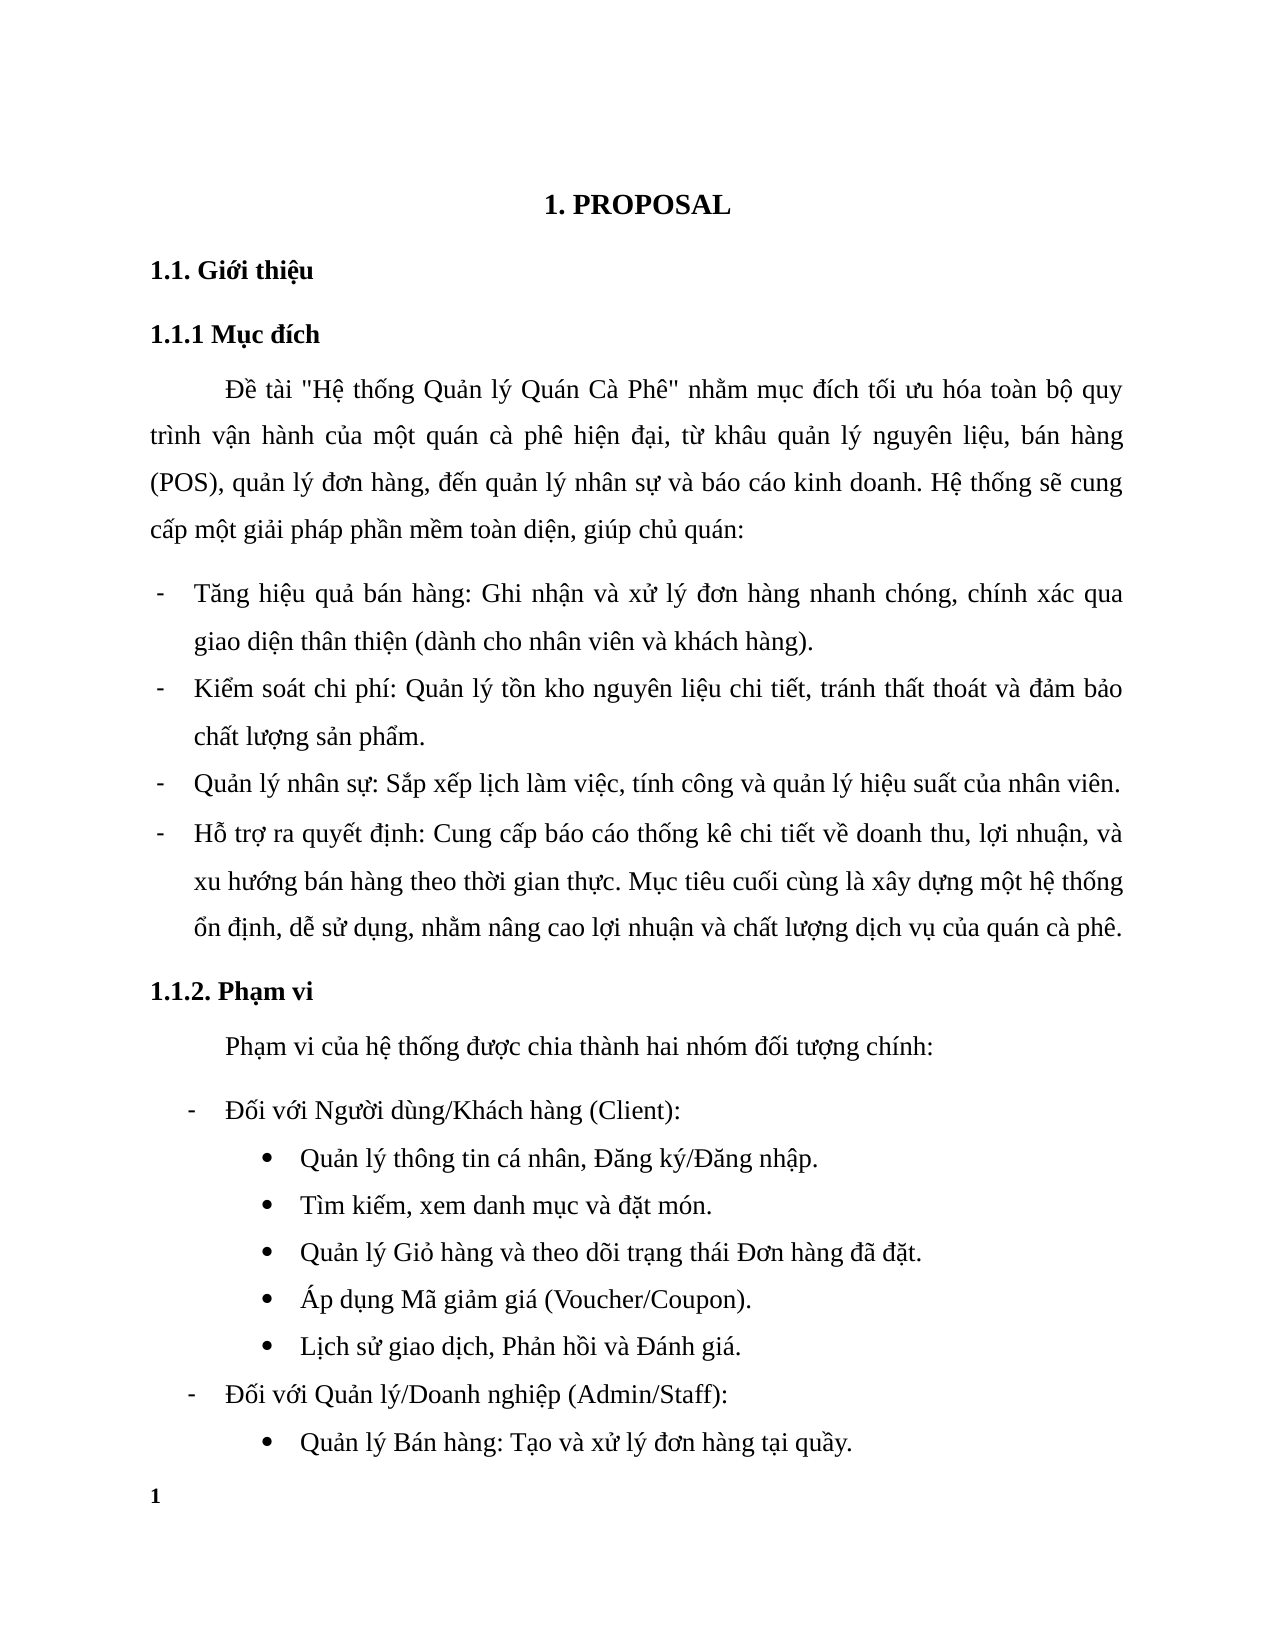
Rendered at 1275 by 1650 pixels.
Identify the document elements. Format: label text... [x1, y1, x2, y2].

list Quản lý nhân sự: Sắp xếp lịch làm việc, tính công và quản lý hiệu suất của nhân viên. [156, 767, 1125, 799]
subtitle 1.1.1 Mục đích [150, 318, 1125, 349]
list Đối với Người dùng/Khách hàng (Client): [187, 1093, 1125, 1126]
list Tìm kiếm, xem danh mục và đặt món. [262, 1189, 1125, 1221]
list Quản lý thông tin cá nhân, Đăng ký/Đăng nhập. [262, 1142, 1125, 1174]
text Phạm vi của hệ thống được chia thành hai nhóm đối tượng chính: [150, 1029, 1125, 1061]
list Áp dụng Mã giảm giá (Voucher/Coupon). [262, 1283, 1125, 1314]
list Quản lý Bán hàng: Tạo và xử lý đơn hàng tại quầy. [262, 1426, 1125, 1457]
list Đối với Quản lý/Doanh nghiệp (Admin/Staff): [187, 1377, 1125, 1410]
list Hỗ trợ ra quyết định: Cung cấp báo cáo thống kê chi tiết về doanh thu, lợi nhuận, và xu hướng bán hàng theo thời gian thực. Mục tiêu cuối cùng là xây dựng một hệ thống ổn định, dễ sử dụng, nhằm nâng cao lợi nhuận và chất lượng dịch vụ của quán cà phê. [156, 816, 1125, 942]
subtitle 1. PROPOSAL [150, 187, 1125, 221]
list Kiểm soát chi phí: Quản lý tồn kho nguyên liệu chi tiết, tránh thất thoát và đảm bảo chất lượng sản phẩm. [156, 671, 1125, 751]
list Quản lý Giỏ hàng và theo dõi trạng thái Đơn hàng đã đặt. [262, 1236, 1125, 1267]
subtitle 1.1. Giới thiệu [150, 254, 1125, 286]
list Tăng hiệu quả bán hàng: Ghi nhận và xử lý đơn hàng nhanh chóng, chính xác qua giao diện thân thiện (dành cho nhân viên và khách hàng). [156, 576, 1125, 656]
subtitle 1.1.2. Phạm vi [150, 974, 1125, 1006]
list Lịch sử giao dịch, Phản hồi và Đánh giá. [262, 1330, 1125, 1361]
text Đề tài "Hệ thống Quản lý Quán Cà Phê" nhằm mục đích tối ưu hóa toàn bộ quy trình vận hành của một quán cà phê hiện đại, từ khâu quản lý nguyên liệu, bán hàng (POS), quản lý đơn hàng, đến quản lý nhân sự và báo cáo kinh doanh. Hệ thống sẽ cung cấp một giải pháp phần mềm toàn diện, giúp chủ quán: [150, 373, 1125, 544]
